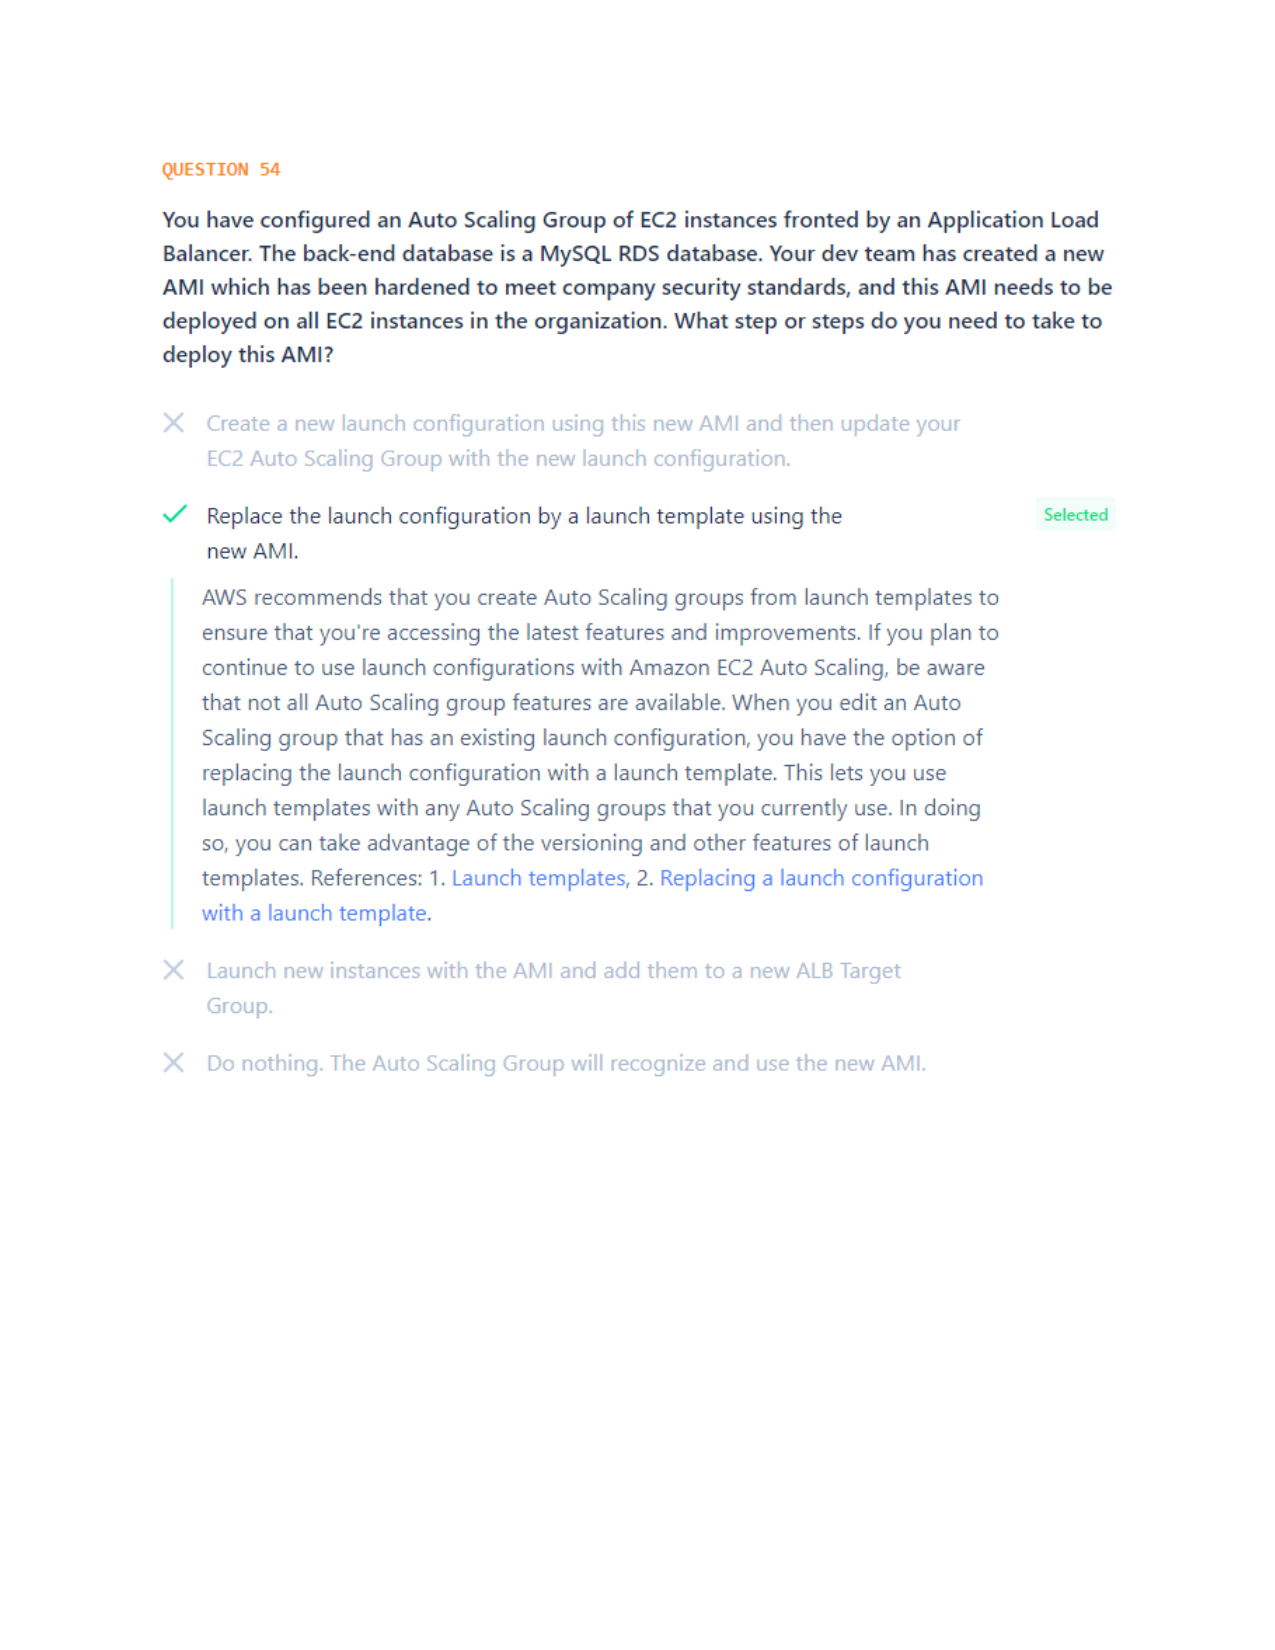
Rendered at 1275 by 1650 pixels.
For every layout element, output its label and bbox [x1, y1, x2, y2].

picture [150, 150, 1125, 1106]
